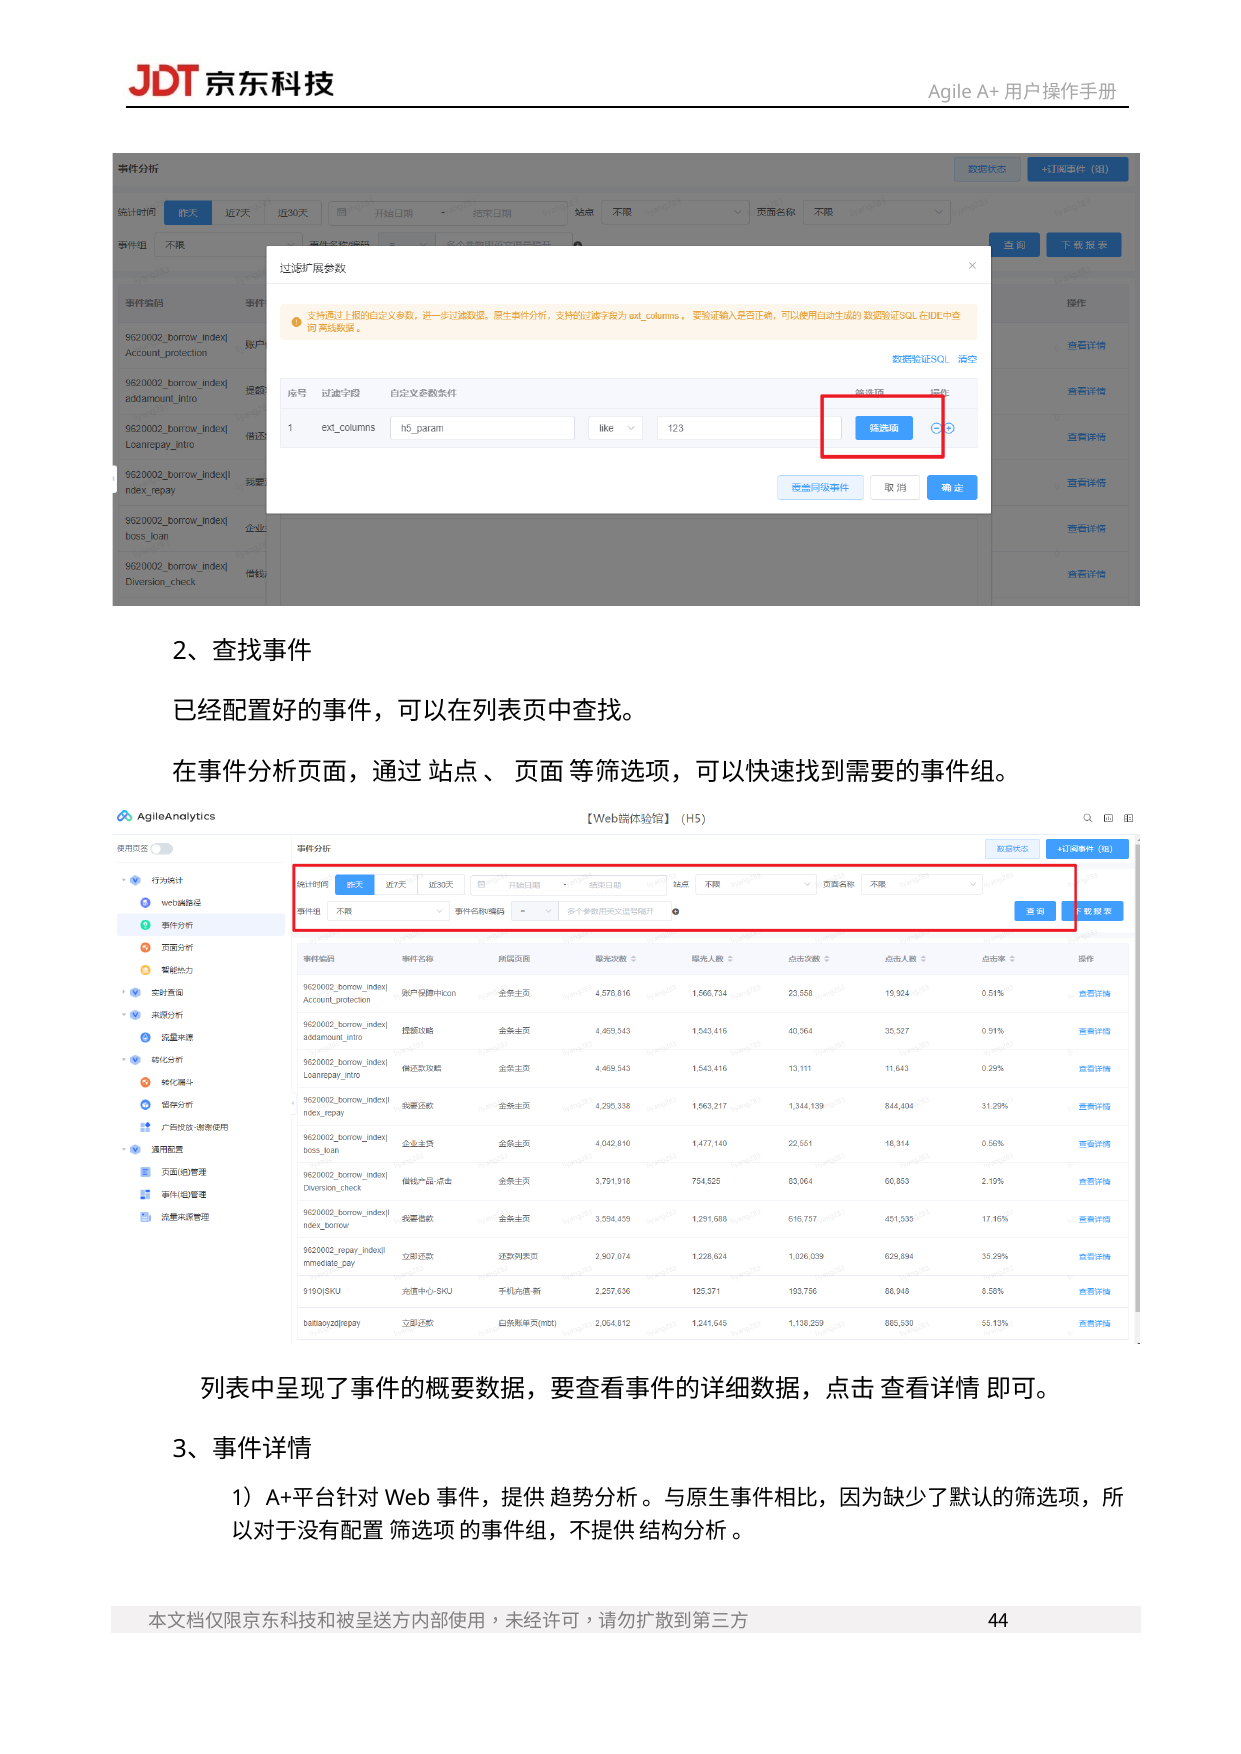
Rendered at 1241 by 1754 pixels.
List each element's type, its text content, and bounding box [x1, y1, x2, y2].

picture [112, 802, 1140, 1344]
picture [112, 56, 349, 104]
text 列表中呈现了事件的概要数据，要查看事件的详细数据，点击 查看详情 即可。 [129, 1357, 1141, 1407]
text 1）A+平台针对 Web 事件，提供 趋势分析 。与原生事件相比，因为缺少了默认的筛选项，所以对于没有配置 筛选项 的事件组，不提供 结构分析 。 [231, 1480, 1141, 1545]
text 已经配置好的事件，可以在列表页中查找。 [129, 679, 1141, 729]
text 3、事件详情 [129, 1418, 1141, 1468]
text 在事件分析页面，通过 站点 、 页面 等筛选项，可以快速找到需要的事件组。 [129, 740, 1141, 790]
text 2、查找事件 [129, 619, 1141, 669]
picture [112, 153, 1140, 606]
